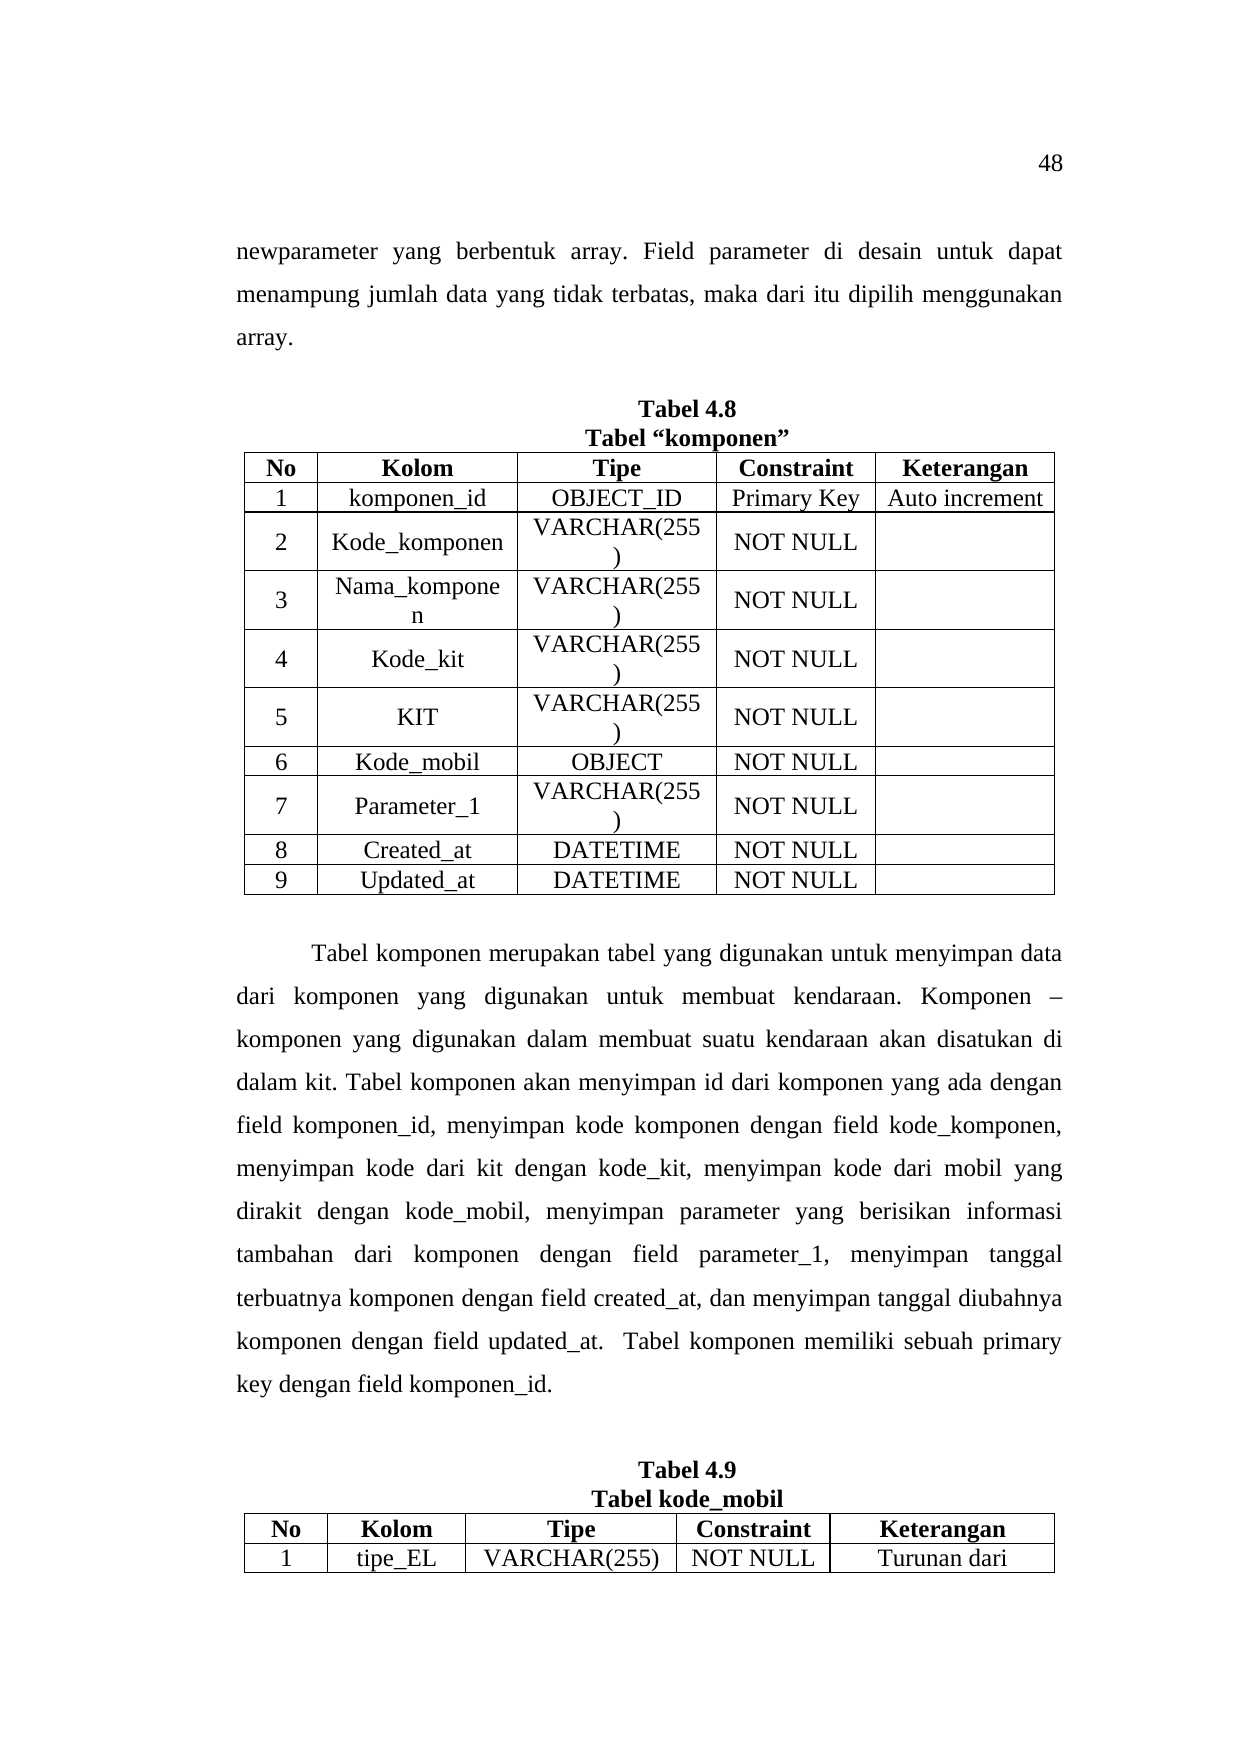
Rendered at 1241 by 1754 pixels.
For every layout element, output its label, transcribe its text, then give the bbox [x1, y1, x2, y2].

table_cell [831, 1544, 1054, 1572]
table_cell komponen_id [318, 483, 517, 511]
table_cell [876, 865, 1054, 893]
table_cell [876, 776, 1054, 834]
table_cell Auto increment [876, 483, 1054, 511]
table_header Tipe [466, 1514, 676, 1542]
table_cell 3 [245, 571, 317, 628]
table_cell 6 [245, 747, 317, 775]
table_header Keterangan [876, 453, 1054, 482]
table_cell VARCHAR(255) [518, 688, 716, 746]
table_cell NOT NULL [717, 776, 875, 834]
text Tabel “komponen” [236, 423, 1063, 452]
table_cell Parameter_1 [318, 776, 517, 834]
table_cell DATETIME [518, 865, 716, 893]
table_cell Primary Key [717, 483, 875, 511]
text Tabel kode_mobil [236, 1484, 1063, 1513]
table_cell 9 [245, 865, 317, 893]
table_cell [876, 513, 1054, 570]
table_header Tipe [518, 453, 716, 482]
table_cell 1 [245, 483, 317, 511]
table_header Kolom [328, 1514, 465, 1542]
table_cell 5 [245, 688, 317, 746]
table_cell NOT NULL [717, 747, 875, 775]
table_cell NOT NULL [677, 1544, 829, 1572]
table_header Constraint [677, 1514, 829, 1542]
table_cell VARCHAR(255) [518, 630, 716, 687]
table_cell Nama_komponen [318, 571, 517, 628]
table_cell OBJECT [518, 747, 716, 775]
text Tabel komponen merupakan tabel yang digunakan untuk menyimpan data dari komponen yang digunakan untuk membuat kendaraan. Komponen – komponen yang digunakan dalam membuat suatu kendaraan akan disatukan di dalam kit. Tabel komponen akan menyimpan id dari komponen yang ada dengan field komponen_id, menyimpan kode komponen dengan field kode_komponen, menyimpan kode dari kit dengan kode_kit, menyimpan kode dari mobil yang dirakit dengan kode_mobil, menyimpan parameter yang berisikan informasi tambahan dari komponen dengan field parameter_1, menyimpan tanggal terbuatnya komponen dengan field created_at, dan menyimpan tanggal diubahnya komponen dengan field updated_at. Tabel komponen memiliki sebuah primary key dengan field komponen_id. [236, 938, 1063, 1398]
table_cell NOT NULL [717, 835, 875, 864]
table_cell [876, 688, 1054, 746]
table_header Keterangan [831, 1514, 1054, 1542]
text Tabel 4.9 [236, 1455, 1063, 1484]
table_cell NOT NULL [717, 513, 875, 570]
table_cell Updated_at [318, 865, 517, 893]
table_cell OBJECT_ID [518, 483, 716, 511]
table_cell NOT NULL [717, 571, 875, 628]
table_cell 4 [245, 630, 317, 687]
table_cell VARCHAR(255) [518, 513, 716, 570]
table_cell [876, 835, 1054, 864]
table_cell NOT NULL [717, 630, 875, 687]
table_cell tipe_EL [328, 1544, 465, 1572]
table_cell VARCHAR(255) [518, 571, 716, 628]
table_cell Kode_kit [318, 630, 517, 687]
table_cell NOT NULL [717, 865, 875, 893]
table_cell KIT [318, 688, 517, 746]
table_cell [876, 630, 1054, 687]
table_cell 1 [245, 1544, 327, 1572]
table_cell Kode_komponen [318, 513, 517, 570]
table_header No [245, 1514, 327, 1542]
table_cell [876, 747, 1054, 775]
table_cell VARCHAR(255) [518, 776, 716, 834]
table_cell 7 [245, 776, 317, 834]
table_cell NOT NULL [717, 688, 875, 746]
table_cell VARCHAR(255) [466, 1544, 676, 1572]
table_header Kolom [318, 453, 517, 482]
table_header No [245, 453, 317, 482]
table_cell Created_at [318, 835, 517, 864]
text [236, 236, 1063, 351]
table_cell DATETIME [518, 835, 716, 864]
table_cell 8 [245, 835, 317, 864]
table_cell 2 [245, 513, 317, 570]
table_cell [876, 571, 1054, 628]
table_header Constraint [717, 453, 875, 482]
table_cell Kode_mobil [318, 747, 517, 775]
text Tabel 4.8 [236, 394, 1063, 423]
